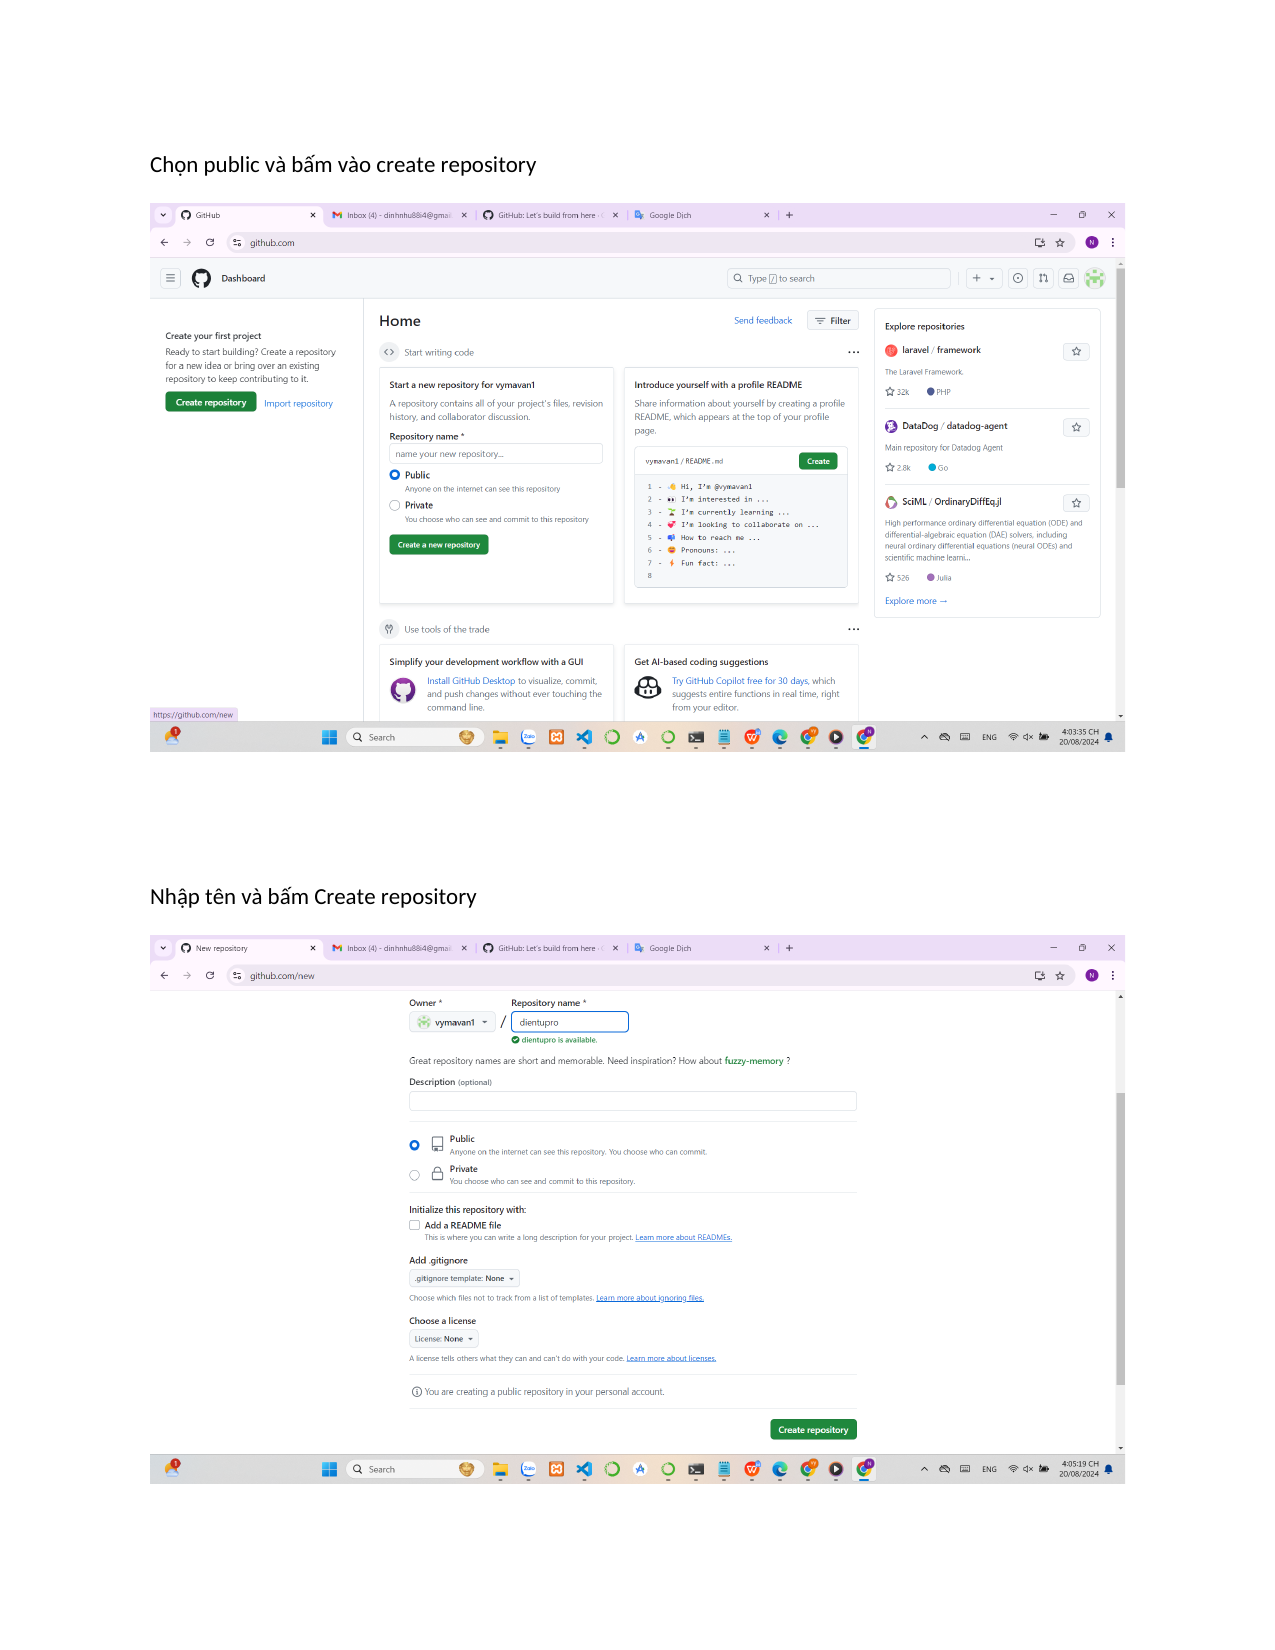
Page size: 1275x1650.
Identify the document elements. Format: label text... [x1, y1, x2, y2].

picture [150, 203, 1125, 752]
picture [150, 935, 1125, 1484]
text Nhập tên và bấm Create repository [150, 882, 1125, 911]
text Chọn public và bấm vào create repository [150, 150, 1125, 178]
